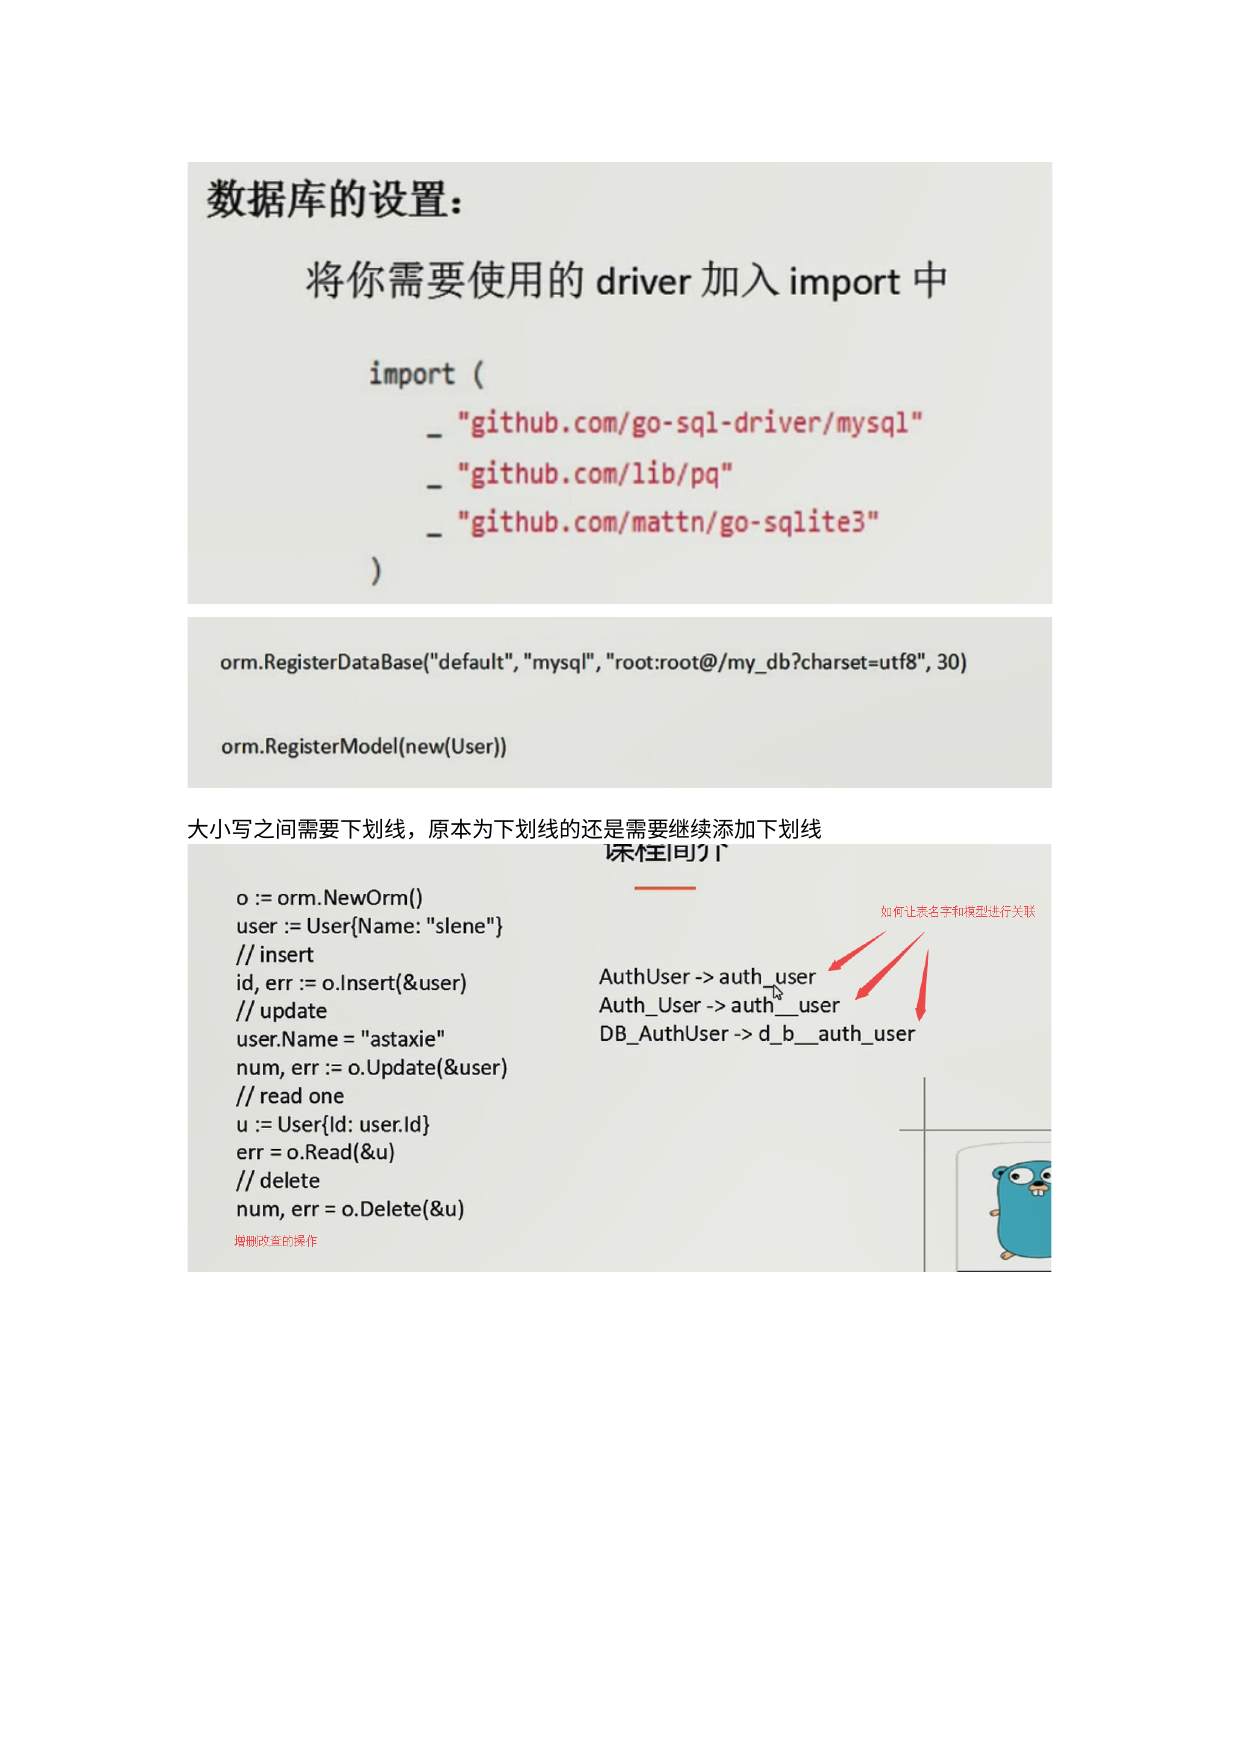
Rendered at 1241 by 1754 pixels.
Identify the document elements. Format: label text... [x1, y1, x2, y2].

picture [187, 844, 1052, 1272]
text 大小写之间需要下划线，原本为下划线的还是需要继续添加下划线 [187, 812, 1053, 844]
picture [187, 162, 1053, 604]
picture [187, 617, 1053, 788]
